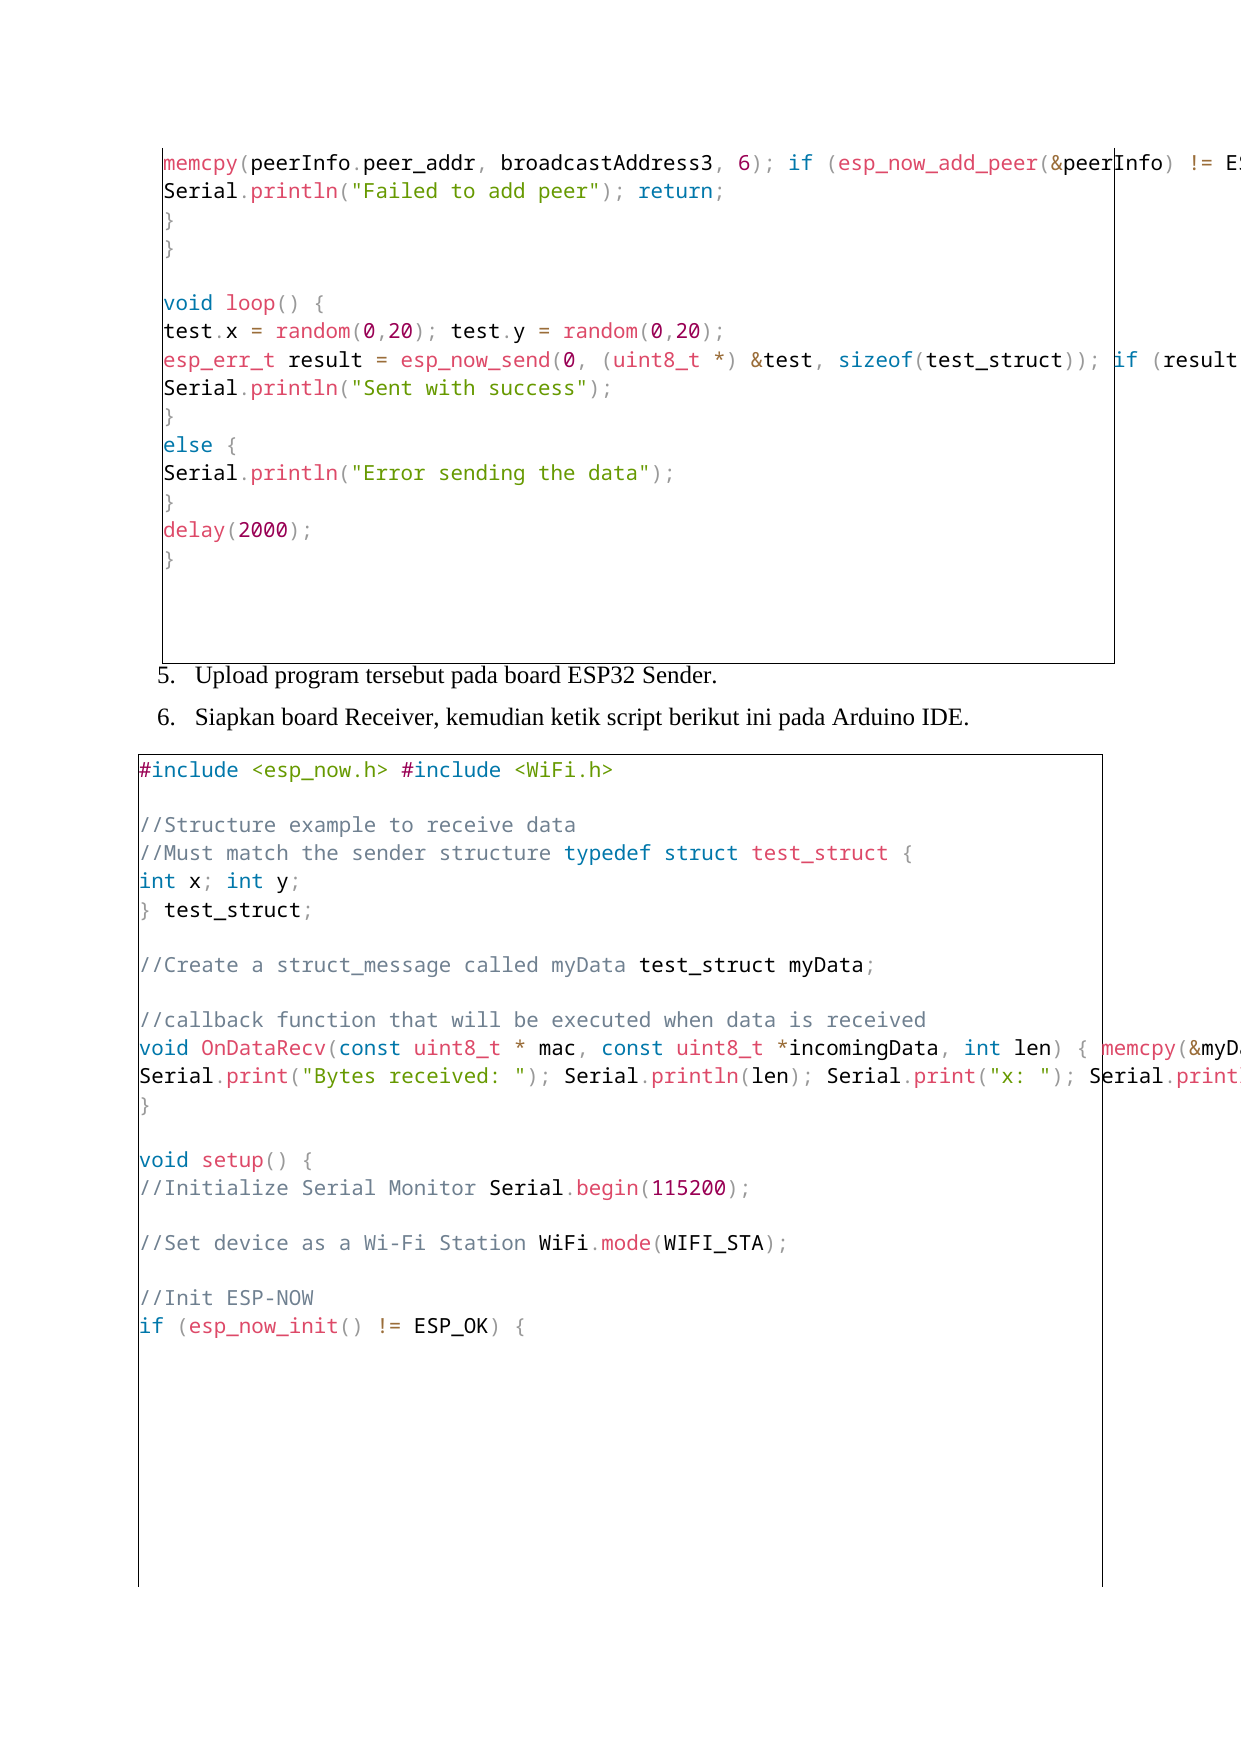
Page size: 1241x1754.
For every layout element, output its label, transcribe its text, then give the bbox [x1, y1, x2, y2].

list Upload program tersebut pada board ESP32 Sender. [157, 664, 1113, 688]
list Siapkan board Receiver, kemudian ketik script berikut ini pada Arduino IDE. [157, 702, 1113, 731]
